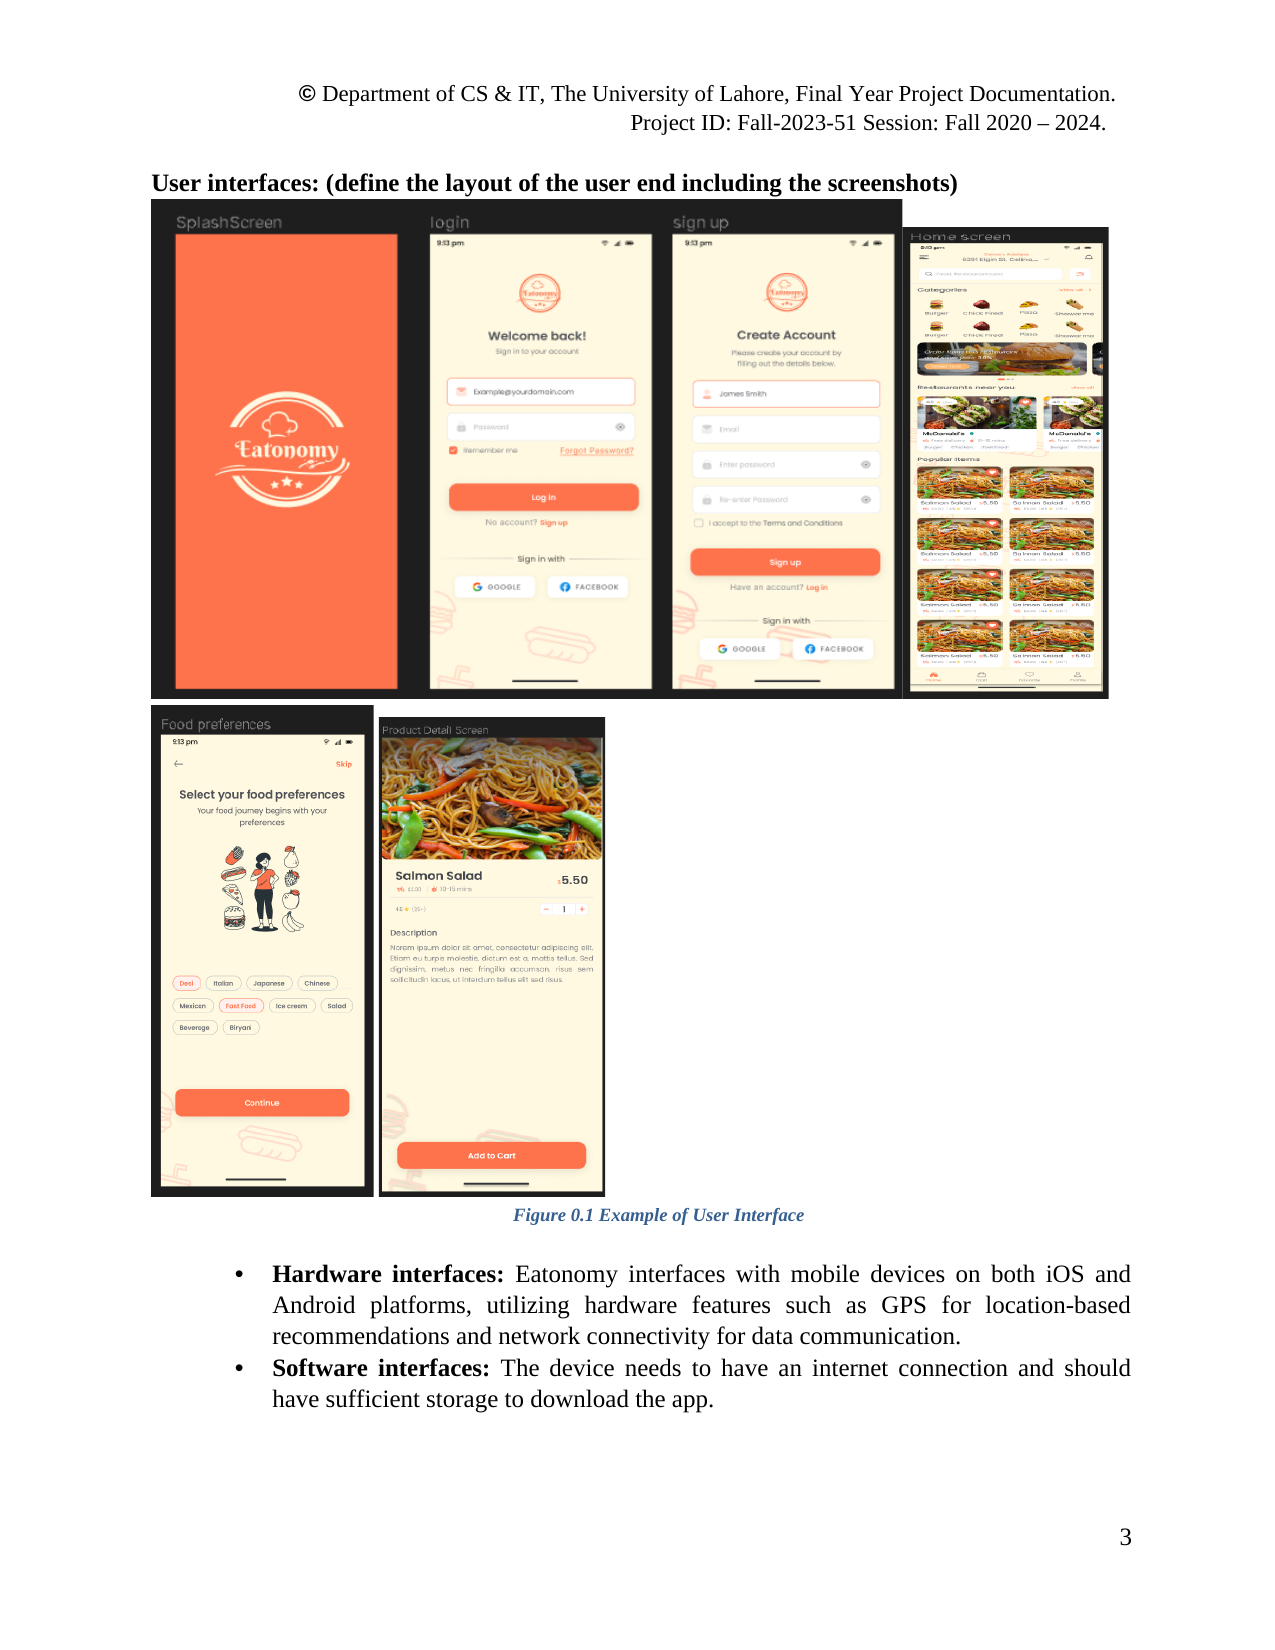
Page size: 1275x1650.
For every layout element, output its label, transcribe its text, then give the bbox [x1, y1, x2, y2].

picture [151, 199, 1109, 699]
subtitle Figure 0.1 Example of User Interface [187, 1203, 1132, 1225]
list Software interfaces: The device needs to have an internet connection and should have sufficient storage to download the app. [234, 1353, 1132, 1413]
picture [378, 717, 605, 1197]
picture [151, 705, 374, 1197]
list Hardware interfaces: Eatonomy interfaces with mobile devices on both iOS and Android platforms, utilizing hardware features such as GPS for location-based recommendations and network connectivity for data communication. [234, 1259, 1132, 1350]
